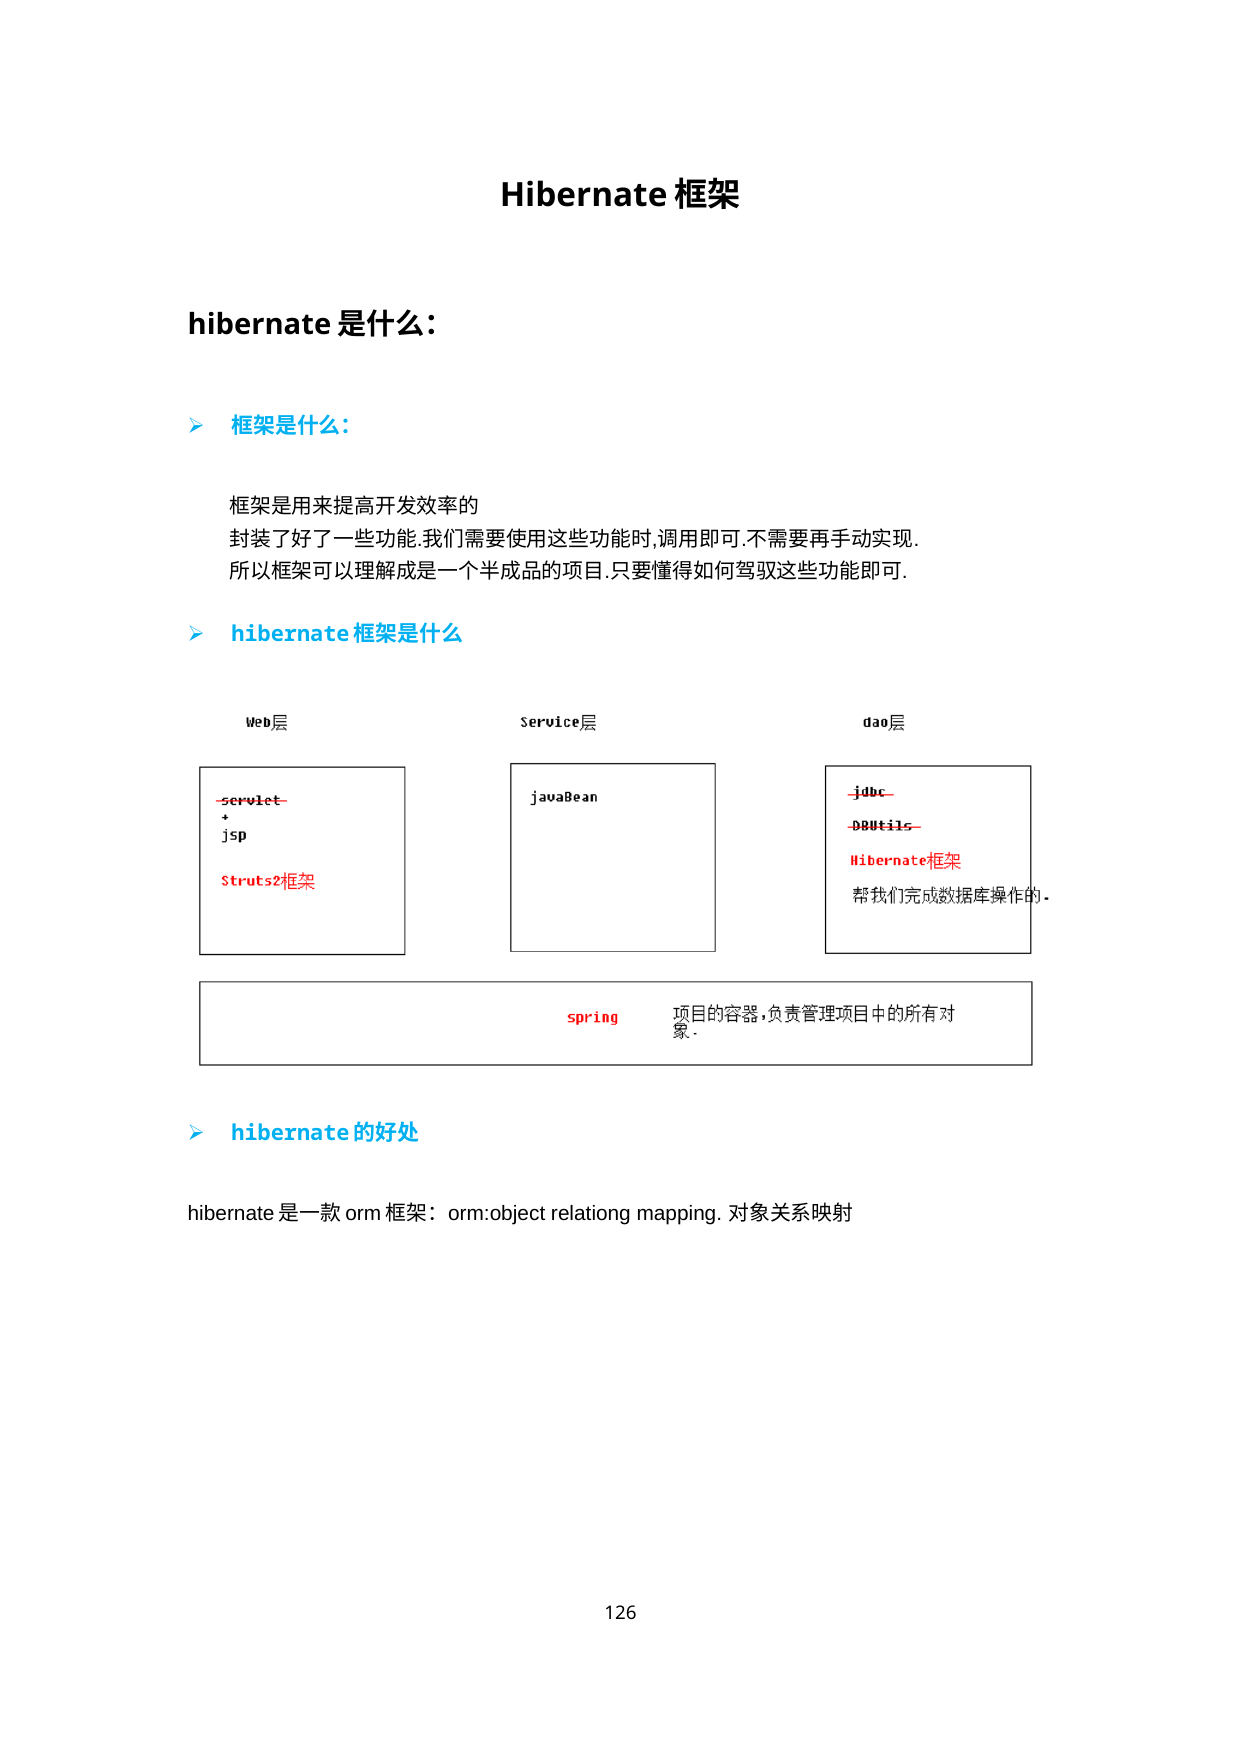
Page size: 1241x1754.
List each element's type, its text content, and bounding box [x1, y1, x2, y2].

picture [189, 626, 202, 634]
text 框架是用来提高开发效率的 [187, 488, 1053, 521]
subtitle hibernate框架是什么 [187, 615, 1053, 648]
picture [187, 708, 1053, 1074]
subtitle hibernate是什么： [187, 289, 1053, 354]
subtitle 框架是什么： [187, 408, 1053, 441]
picture [189, 1125, 202, 1133]
text 所以框架可以理解成是一个半成品的项目.只要懂得如何驾驭这些功能即可. [187, 553, 1053, 586]
subtitle hibernate的好处 [187, 1115, 1053, 1147]
picture [189, 418, 202, 426]
subtitle Hibernate框架 [187, 160, 1053, 225]
text hibernate是一款orm框架：orm:object relationg mapping. 对象关系映射 [187, 1195, 1053, 1228]
text 封装了好了一些功能.我们需要使用这些功能时,调用即可.不需要再手动实现. [187, 521, 1053, 553]
